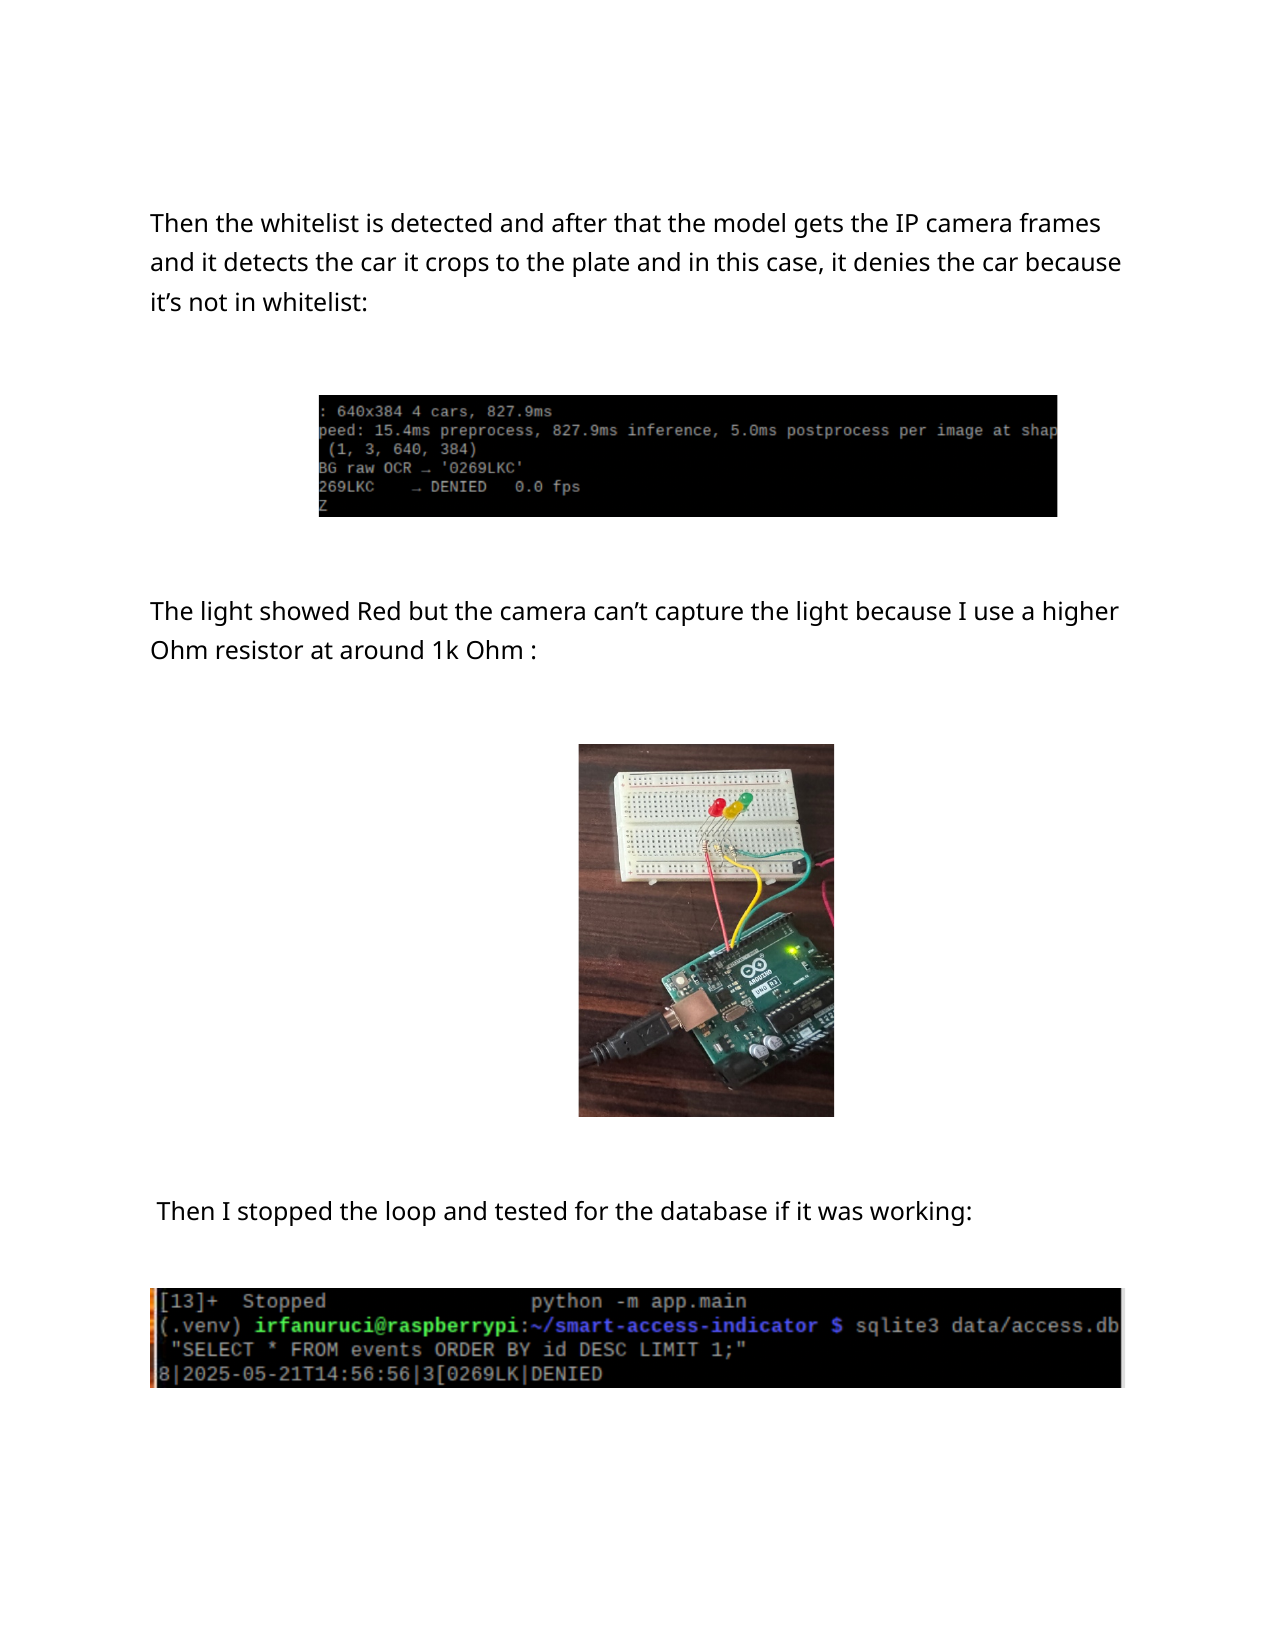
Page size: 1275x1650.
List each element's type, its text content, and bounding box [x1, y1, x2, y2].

text Then the whitelist is detected and after that the model gets the IP camera frames and it detects the car it crops to the plate and in this case, it denies the car because it’s not in whitelist: [150, 206, 1125, 318]
text The light showed Red but the camera can’t capture the light because I use a higher Ohm resistor at around 1k Ohm : [150, 594, 1125, 667]
text Then I stopped the loop and tested for the database if it was working: [150, 1194, 1125, 1228]
picture [318, 395, 1058, 517]
picture [578, 744, 835, 1117]
picture [150, 1288, 1125, 1388]
